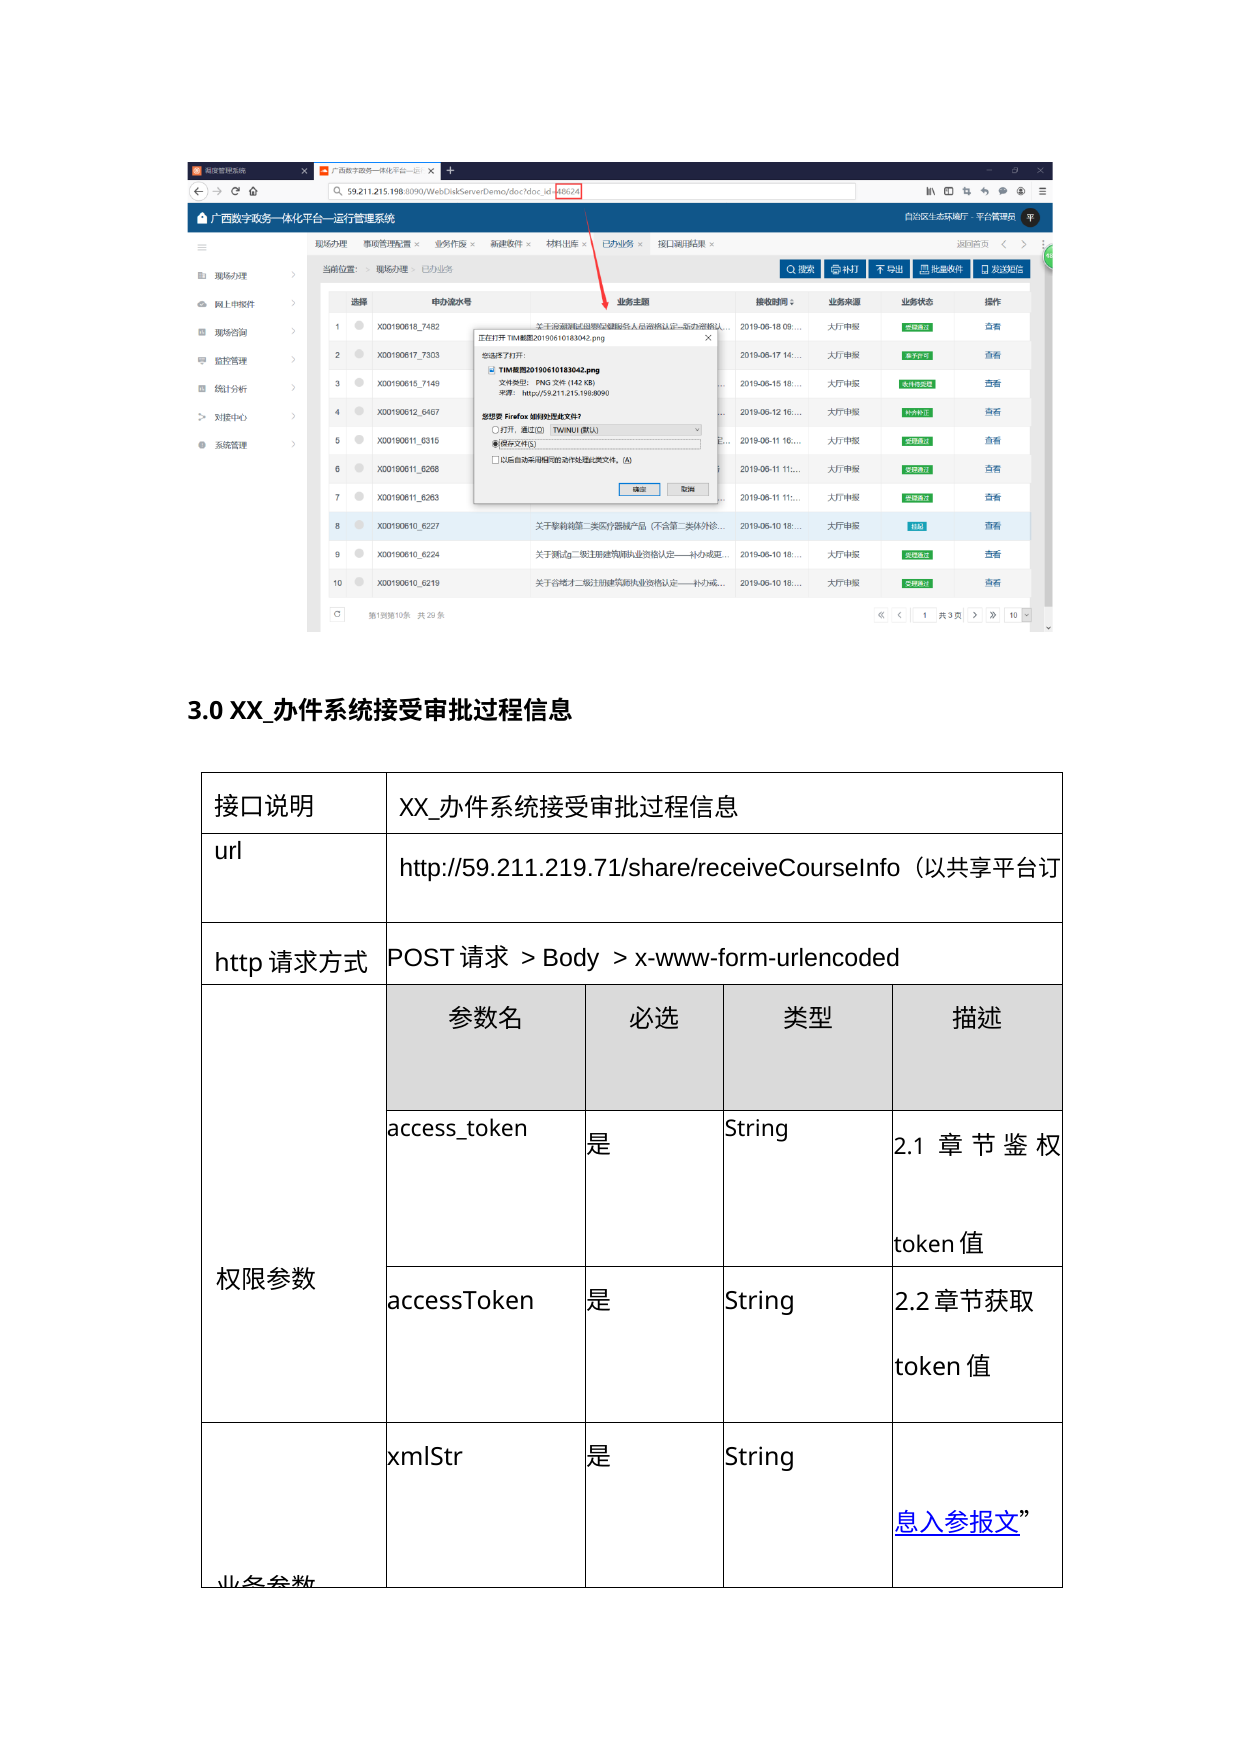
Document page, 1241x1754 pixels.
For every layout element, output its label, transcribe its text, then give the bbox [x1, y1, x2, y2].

table_cell [586, 1065, 723, 1110]
table_cell String [724, 1111, 892, 1266]
table_cell 2.2章节获取token值 [893, 1267, 1062, 1422]
table_header XX_办件系统接受审批过程信息 [387, 773, 1062, 833]
table_cell 参数名 [387, 985, 585, 1110]
picture [187, 162, 1053, 632]
table_cell String [724, 1423, 892, 1587]
table_cell [893, 1065, 1062, 1110]
table_cell http://59.211.219.71/share/receiveCourseInfo（以共享平台订阅的地址为准） [387, 834, 1062, 922]
table_cell 是 [586, 1267, 723, 1422]
table_cell String [724, 1267, 892, 1422]
table_cell url [202, 834, 386, 922]
table_cell 是 [586, 1111, 723, 1266]
table_cell 是 [586, 1423, 723, 1587]
subtitle 3.0 XX_办件系统接受审批过程信息 [187, 676, 1053, 741]
table_cell 业务参数 [202, 1423, 386, 1587]
table_cell 必选 [586, 985, 723, 1063]
table_cell accessToken [387, 1267, 585, 1422]
table_header 接口说明 [202, 773, 386, 833]
table_cell 类型 [724, 985, 892, 1063]
table_cell 2.1章节鉴权token值 [893, 1111, 1062, 1266]
table_cell 权限参数 [202, 985, 386, 1422]
table_cell http请求方式 [202, 923, 386, 984]
table_cell 详情请查看“接收过程信息入参报文” [893, 1423, 1062, 1587]
table_cell xmlStr [387, 1423, 585, 1587]
table_cell access_token [387, 1111, 585, 1266]
table_cell [724, 1065, 892, 1110]
table_cell POST请求 > Body > x-www-form-urlencoded [387, 923, 1062, 984]
table_cell 描述 [893, 985, 1062, 1063]
